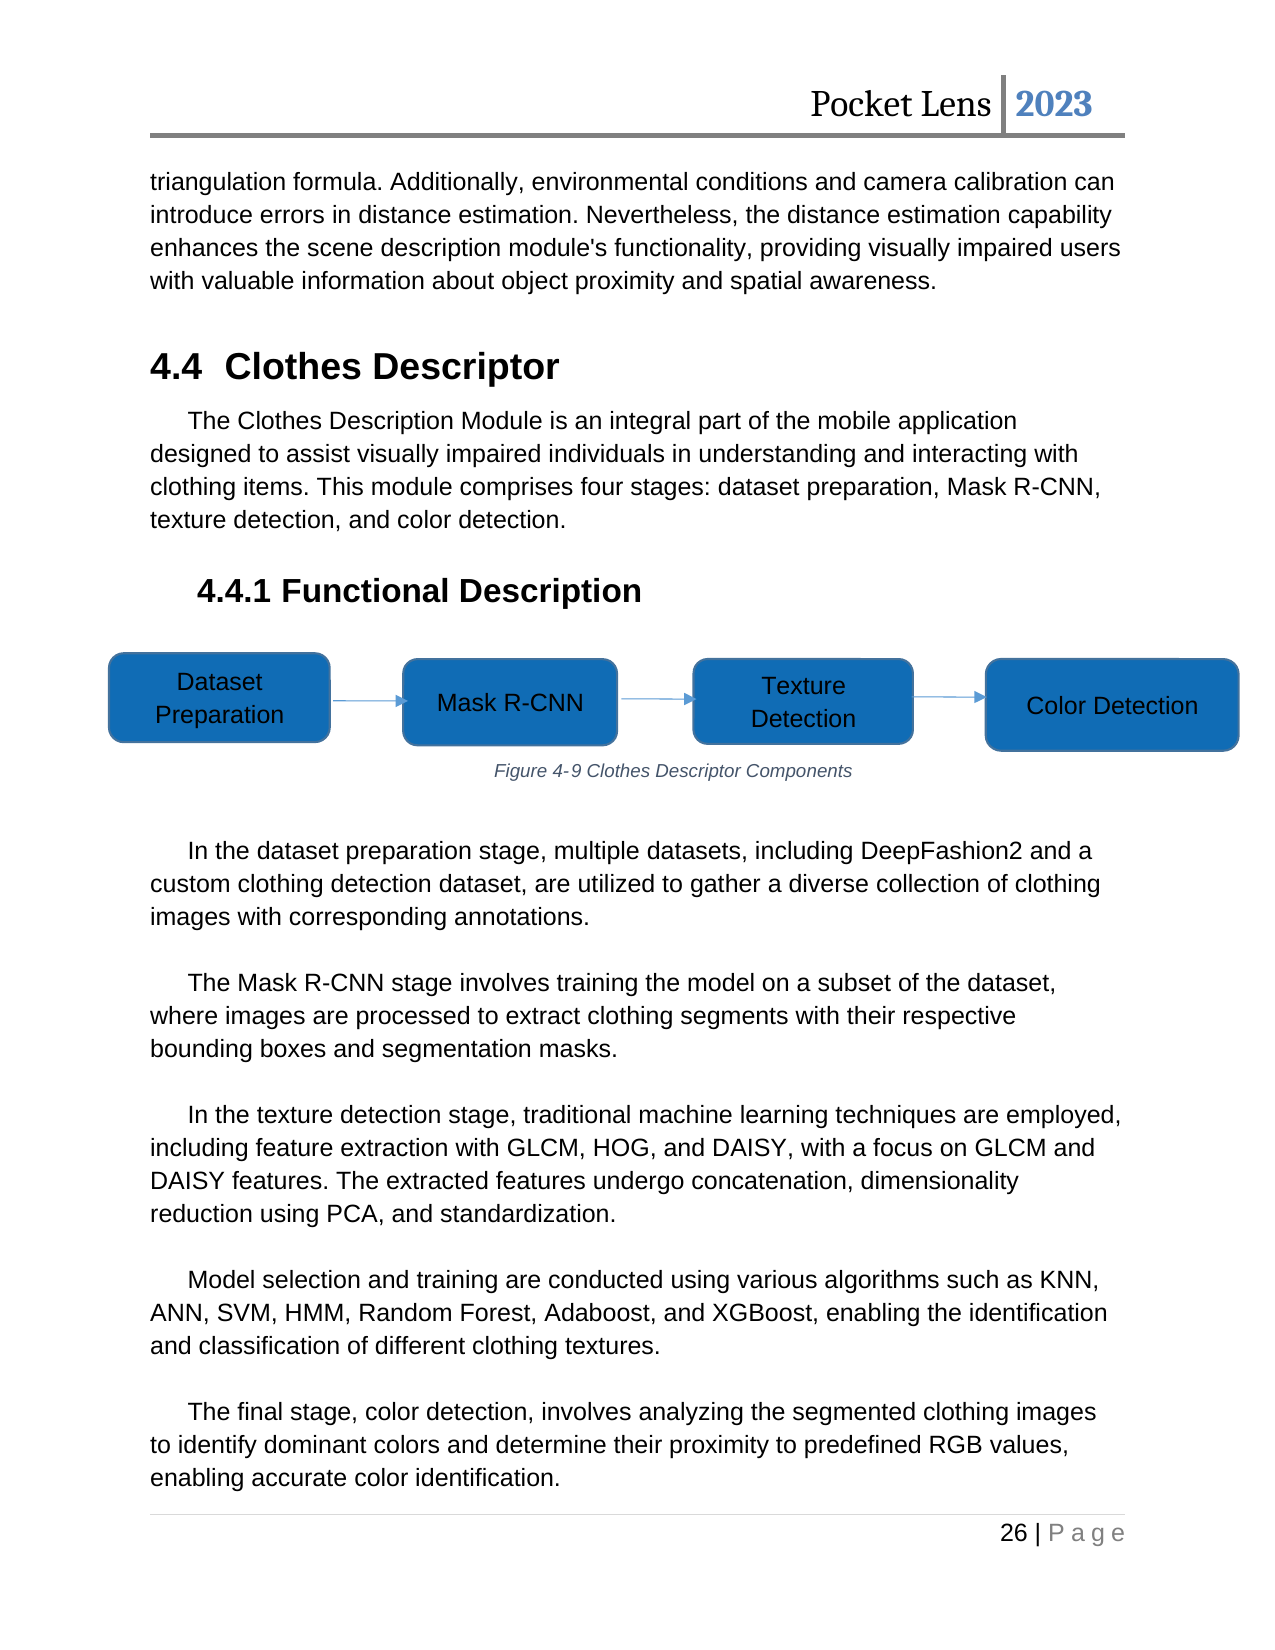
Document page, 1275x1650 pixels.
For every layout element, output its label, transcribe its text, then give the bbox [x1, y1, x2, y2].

text In the texture detection stage, traditional machine learning techniques are employed, including feature extraction with GLCM, HOG, and DAISY, with a focus on GLCM and DAISY features. The extracted features undergo concatenation, dimensionality reduction using PCA, and standardization. [150, 1100, 1125, 1228]
text The Mask R-CNN stage involves training the model on a subset of the dataset, where images are processed to extract clothing segments with their respective bounding boxes and segmentation masks. [150, 968, 1125, 1063]
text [150, 167, 1125, 294]
subtitle Functional Description [197, 571, 1125, 610]
text In the dataset preparation stage, multiple datasets, including DeepFashion2 and a custom clothing detection dataset, are utilized to gather a diverse collection of clothing images with corresponding annotations. [150, 836, 1125, 931]
subtitle Clothes Descriptor [150, 344, 1125, 387]
text The Clothes Description Module is an integral part of the mobile application designed to assist visually impaired individuals in understanding and interacting with clothing items. This module comprises four stages: dataset preparation, Mask R-CNN, texture detection, and color detection. [150, 406, 1125, 534]
text Model selection and training are conducted using various algorithms such as KNN, ANN, SVM, HMM, Random Forest, Adaboost, and XGBoost, enabling the identification and classification of different clothing textures. [150, 1265, 1125, 1360]
text The final stage, color detection, involves analyzing the segmented clothing images to identify dominant colors and determine their proximity to predefined RGB values, enabling accurate color identification. [150, 1397, 1125, 1492]
